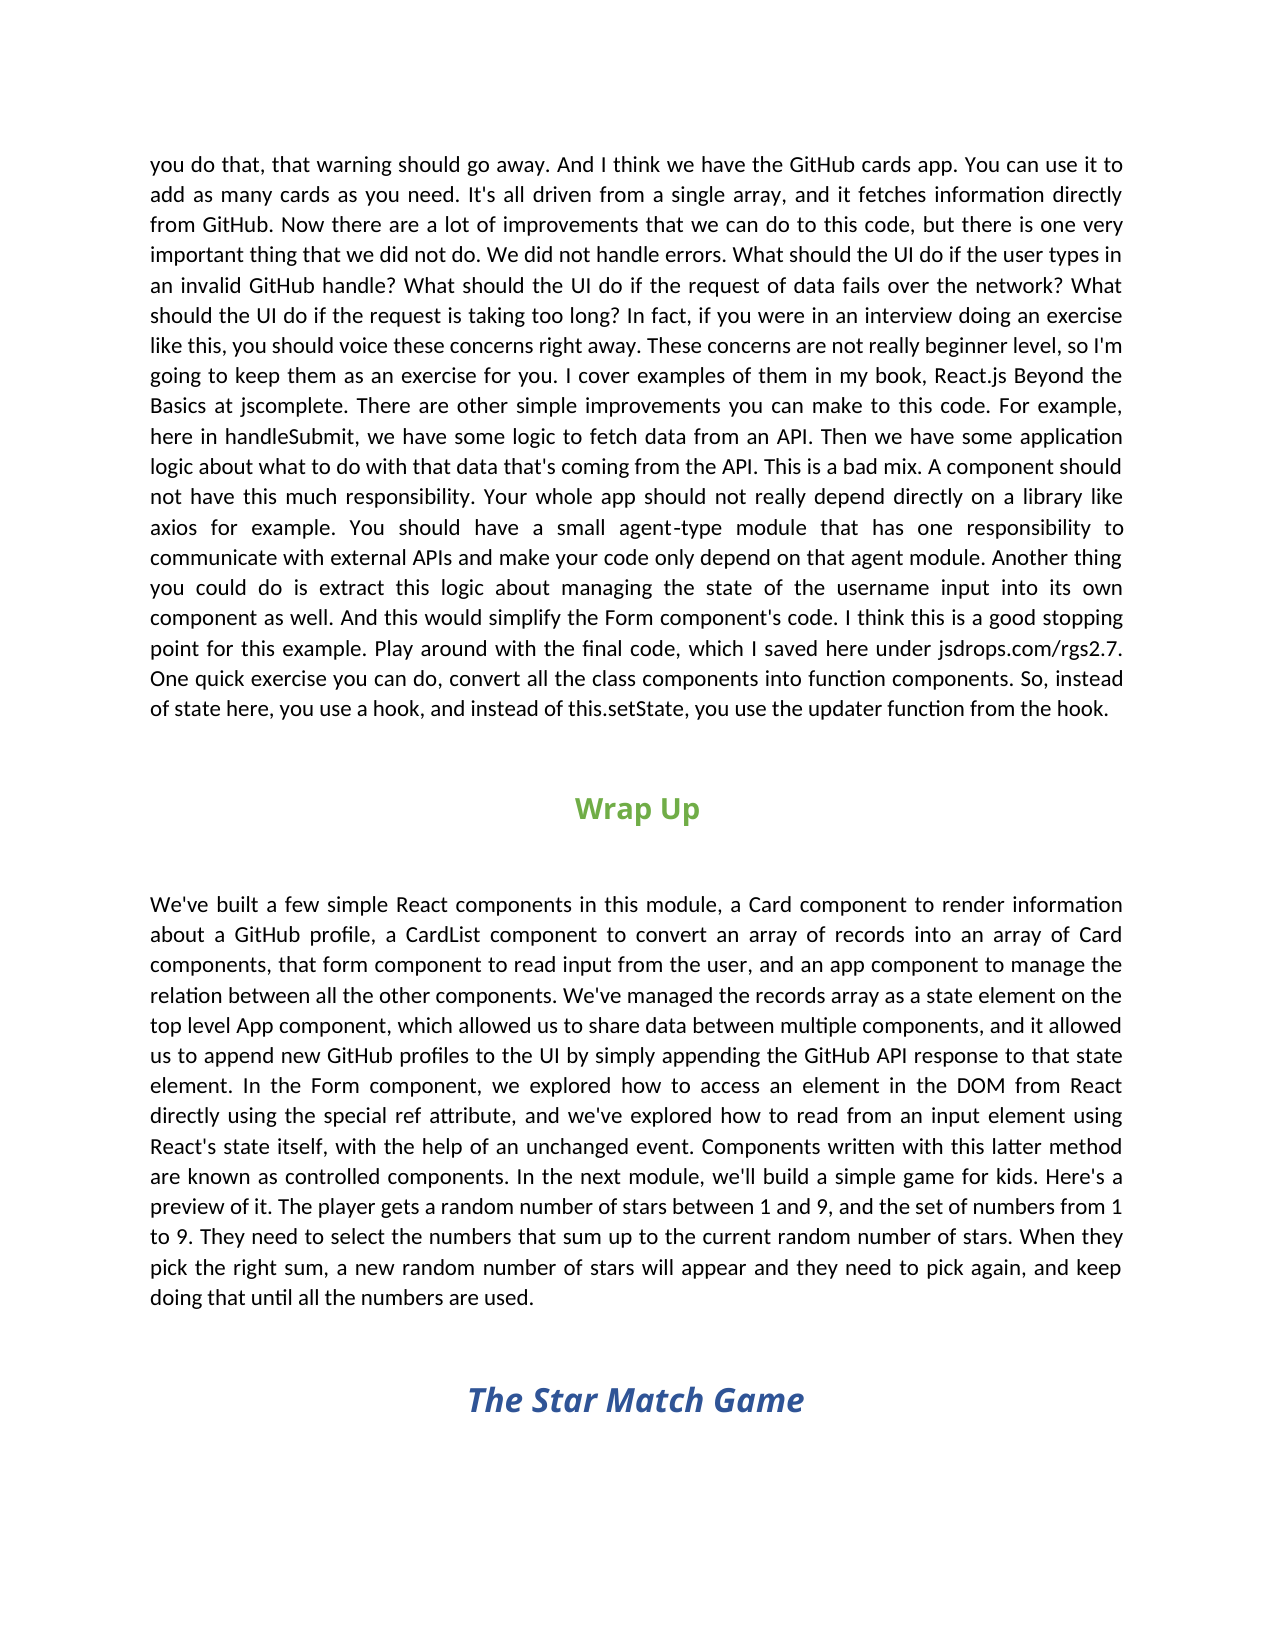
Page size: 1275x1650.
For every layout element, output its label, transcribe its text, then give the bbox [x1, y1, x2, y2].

text ﻿We've built a few simple React components in this module, a Card component to render information about a GitHub profile, a CardList component to convert an array of records into an array of Card components, that form component to read input from the user, and an app component to manage the relation between all the other components. We've managed the records array as a state element on the top level App component, which allowed us to share data between multiple components, and it allowed us to append new GitHub profiles to the UI by simply appending the GitHub API response to that state element. In the Form component, we explored how to access an element in the DOM from React directly using the special ref attribute, and we've explored how to read from an input element using React's state itself, with the help of an unchanged event. Components written with this latter method are known as controlled components. In the next module, we'll build a simple game for kids. Here's a preview of it. The player gets a random number of stars between 1 and 9, and the set of numbers from 1 to 9. They need to select the numbers that sum up to the current random number of stars. When they pick the right sum, a new random number of stars will appear and they need to pick again, and keep doing that until all the numbers are used. [150, 890, 1125, 1311]
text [150, 150, 1125, 722]
subtitle Wrap Up [150, 788, 1125, 828]
subtitle The Star Match Game [150, 1377, 1125, 1422]
